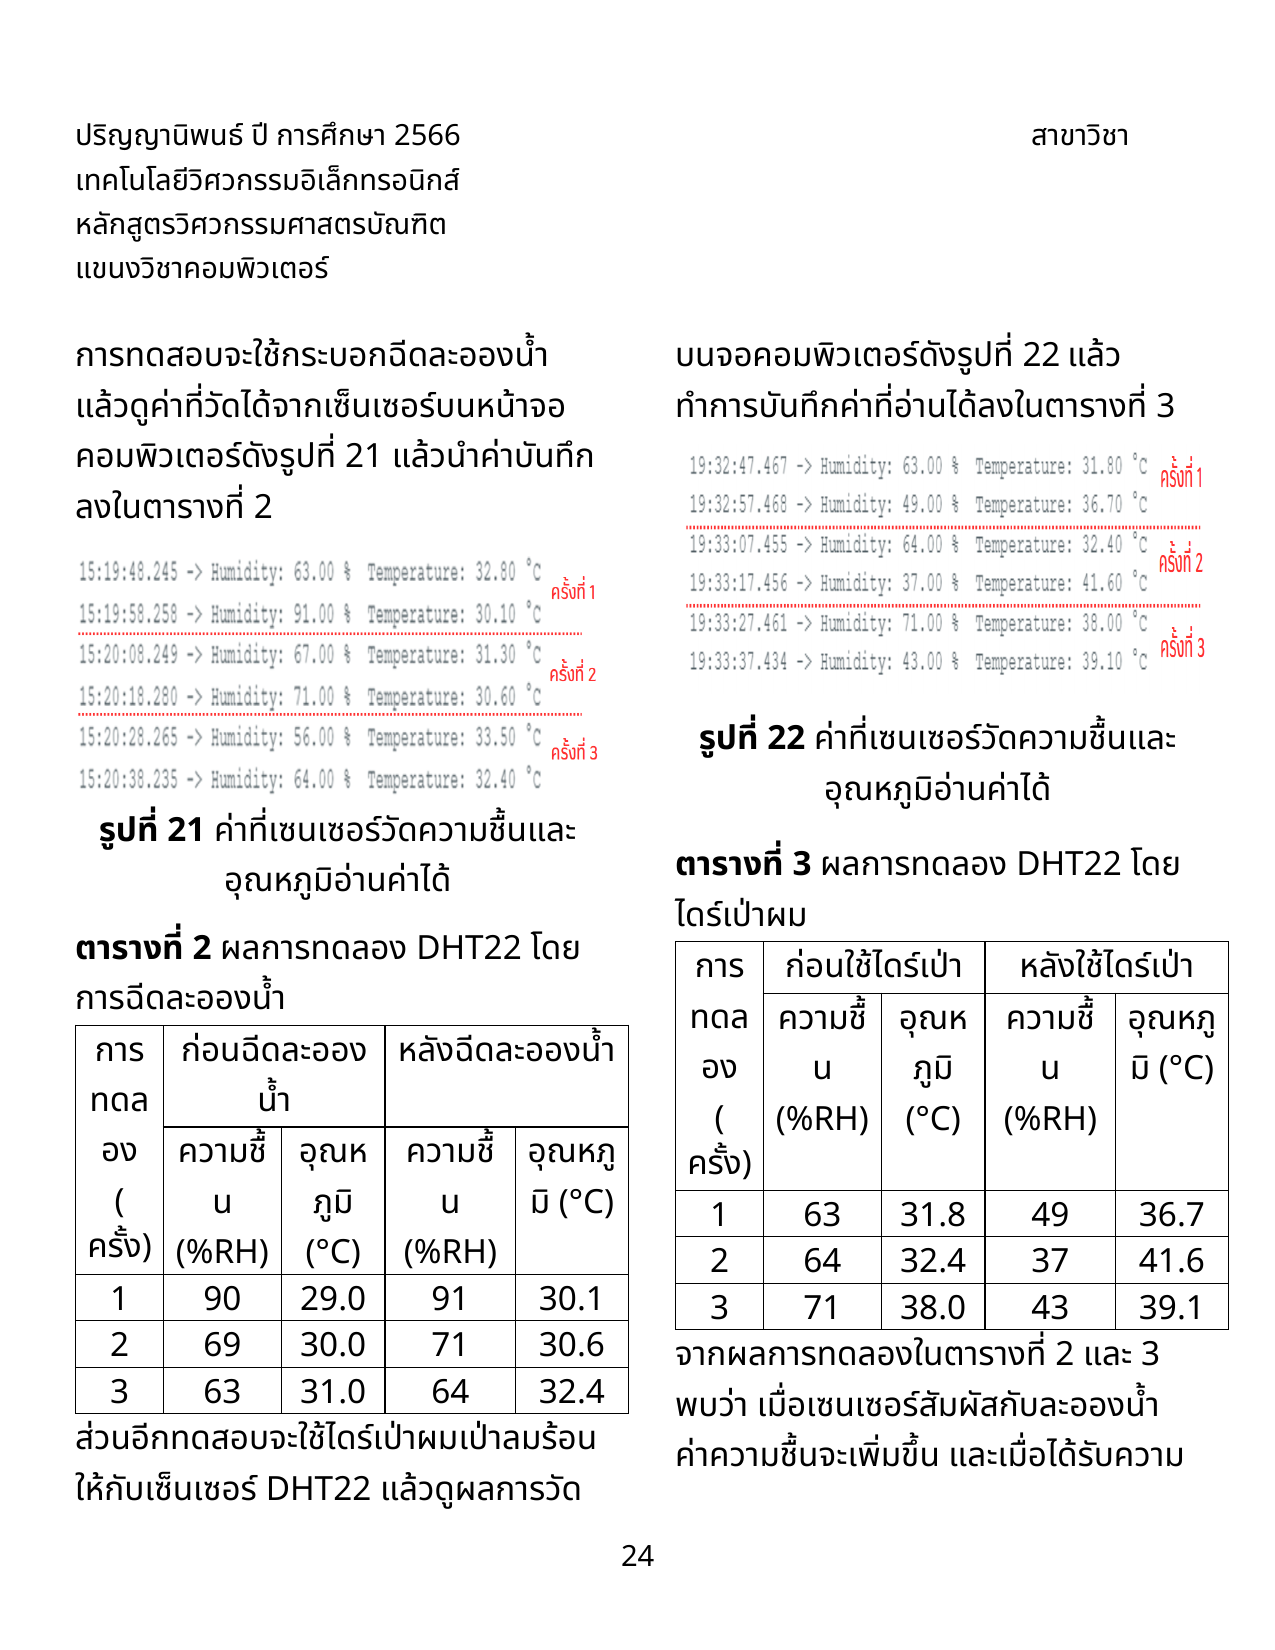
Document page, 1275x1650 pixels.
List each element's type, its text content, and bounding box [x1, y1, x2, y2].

table_cell 91 [386, 1275, 515, 1320]
table_cell 29.0 [282, 1275, 384, 1320]
table_header ก่อนฉีดละอองน้ำ [164, 1026, 384, 1126]
table_cell 63 [764, 1191, 881, 1236]
table_cell 31.8 [882, 1191, 984, 1236]
table_cell 31.0 [282, 1368, 384, 1413]
table_cell 90 [164, 1275, 281, 1320]
text ตารางที่ 3 ผลการทดลอง DHT22 โดยไดร์เป่าผม [675, 840, 1200, 941]
table_cell 3 [676, 1284, 763, 1329]
table_cell 37 [986, 1237, 1115, 1282]
table_cell 38.0 [882, 1284, 984, 1329]
table_cell อุณหภูมิ (°C) [516, 1128, 628, 1274]
table_cell อุณหภูมิ (°C) [282, 1128, 384, 1274]
table_cell 1 [76, 1275, 163, 1320]
table_header การทดลอง (ครั้ง) [76, 1026, 163, 1274]
table_cell ความชื้น (%RH) [764, 994, 881, 1189]
table_header หลังฉีดละอองน้ำ [386, 1026, 628, 1126]
table_cell 36.7 [1116, 1191, 1228, 1236]
table_cell 2 [676, 1237, 763, 1282]
table_cell อุณหภูมิ (°C) [1116, 994, 1228, 1189]
table_cell 32.4 [882, 1237, 984, 1282]
table_cell 32.4 [516, 1368, 628, 1413]
table_cell 64 [386, 1368, 515, 1413]
table_header หลังใช้ไดร์เป่า [986, 942, 1228, 993]
text ตารางที่ 2 ผลการทดลอง DHT22 โดยการฉีดละอองน้ำ [75, 923, 600, 1024]
table_cell 49 [986, 1191, 1115, 1236]
picture [686, 444, 1212, 694]
table_cell อุณหภูมิ (°C) [882, 994, 984, 1189]
table_header การทดลอง (ครั้ง) [676, 942, 763, 1189]
text ส่วนอีกทดสอบจะใช้ไดร์เป่าผมเป่าลมร้อนให้กับเซ็นเซอร์ DHT22 แล้วดูผลการวัดบนจอคอมพิวเตอร์ดังรูปที่ 22แล้วทำการบันทึกค่าที่อ่านได้ลงในตารางที่ 3 [75, 1414, 600, 1515]
table_cell 1 [676, 1191, 763, 1236]
picture [78, 551, 604, 801]
text รูปที่ 21 ค่าที่เซนเซอร์วัดความชื้นและอุณหภูมิอ่านค่าได้ [75, 806, 600, 907]
table_cell 30.0 [282, 1321, 384, 1367]
table_cell 39.1 [1116, 1284, 1228, 1329]
table_cell 41.6 [1116, 1237, 1228, 1282]
table_cell 3 [76, 1368, 163, 1413]
table_cell 63 [164, 1368, 281, 1413]
table_cell 64 [764, 1237, 881, 1282]
table_cell ความชื้น (%RH) [164, 1128, 281, 1274]
table_cell ความชื้น (%RH) [986, 994, 1115, 1189]
table_cell 30.6 [516, 1321, 628, 1367]
table_cell 71 [386, 1321, 515, 1367]
table_cell 71 [764, 1284, 881, 1329]
table_cell 30.1 [516, 1275, 628, 1320]
text ส่วนอีกทดสอบจะใช้ไดร์เป่าผมเป่าลมร้อนให้กับเซ็นเซอร์ DHT22 แล้วดูผลการวัดบนจอคอมพิวเตอร์ดังรูปที่ 22แล้วทำการบันทึกค่าที่อ่านได้ลงในตารางที่ 3 [675, 331, 1200, 432]
table_cell 2 [76, 1321, 163, 1367]
table_header ก่อนใช้ไดร์เป่า [764, 942, 984, 993]
table_cell ความชื้น (%RH) [386, 1128, 515, 1274]
text รูปที่ 22 ค่าที่เซนเซอร์วัดความชื้นและอุณหภูมิอ่านค่าได้ [675, 714, 1200, 815]
table_cell 43 [986, 1284, 1115, 1329]
table_cell 69 [164, 1321, 281, 1367]
